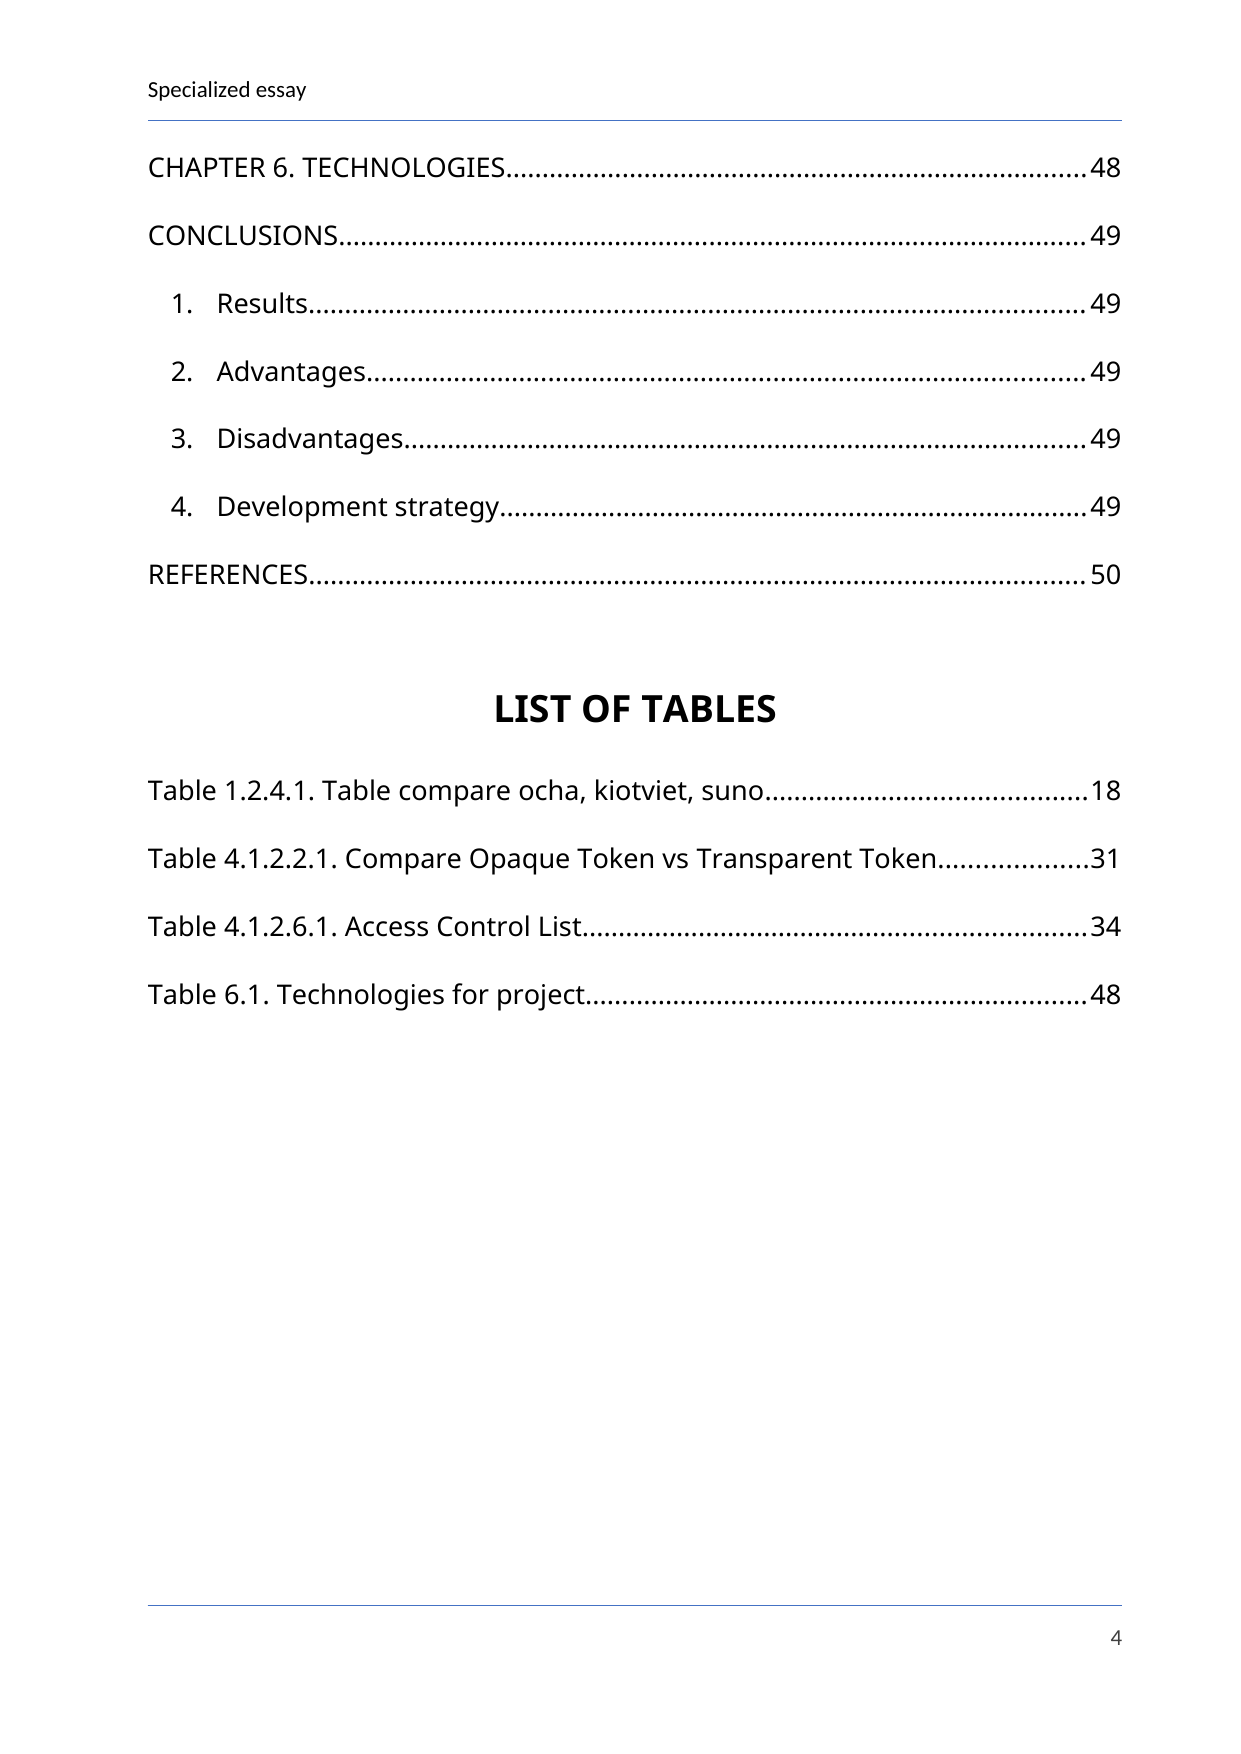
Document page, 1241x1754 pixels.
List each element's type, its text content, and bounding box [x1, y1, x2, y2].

text CHAPTER 6. TECHNOLOGIES 48 [148, 149, 1122, 186]
text Table 4.1.2.2.1. Compare Opaque Token vs Transparent Token 31 [148, 840, 1122, 877]
text 2. Advantages 49 [171, 352, 1122, 389]
text REFERENCES 50 [148, 556, 1122, 592]
text 1. Results 49 [171, 284, 1122, 321]
text 4. Development strategy 49 [171, 488, 1122, 525]
subtitle LIST OF TABLES [148, 683, 1122, 734]
text Table 4.1.2.6.1. Access Control List 34 [148, 907, 1122, 944]
text Table 1.2.4.1. Table compare ocha, kiotviet, suno 18 [148, 772, 1122, 809]
text CONCLUSIONS 49 [148, 217, 1122, 253]
text Table 6.1. Technologies for project 48 [148, 975, 1122, 1012]
text 3. Disadvantages 49 [171, 420, 1122, 457]
